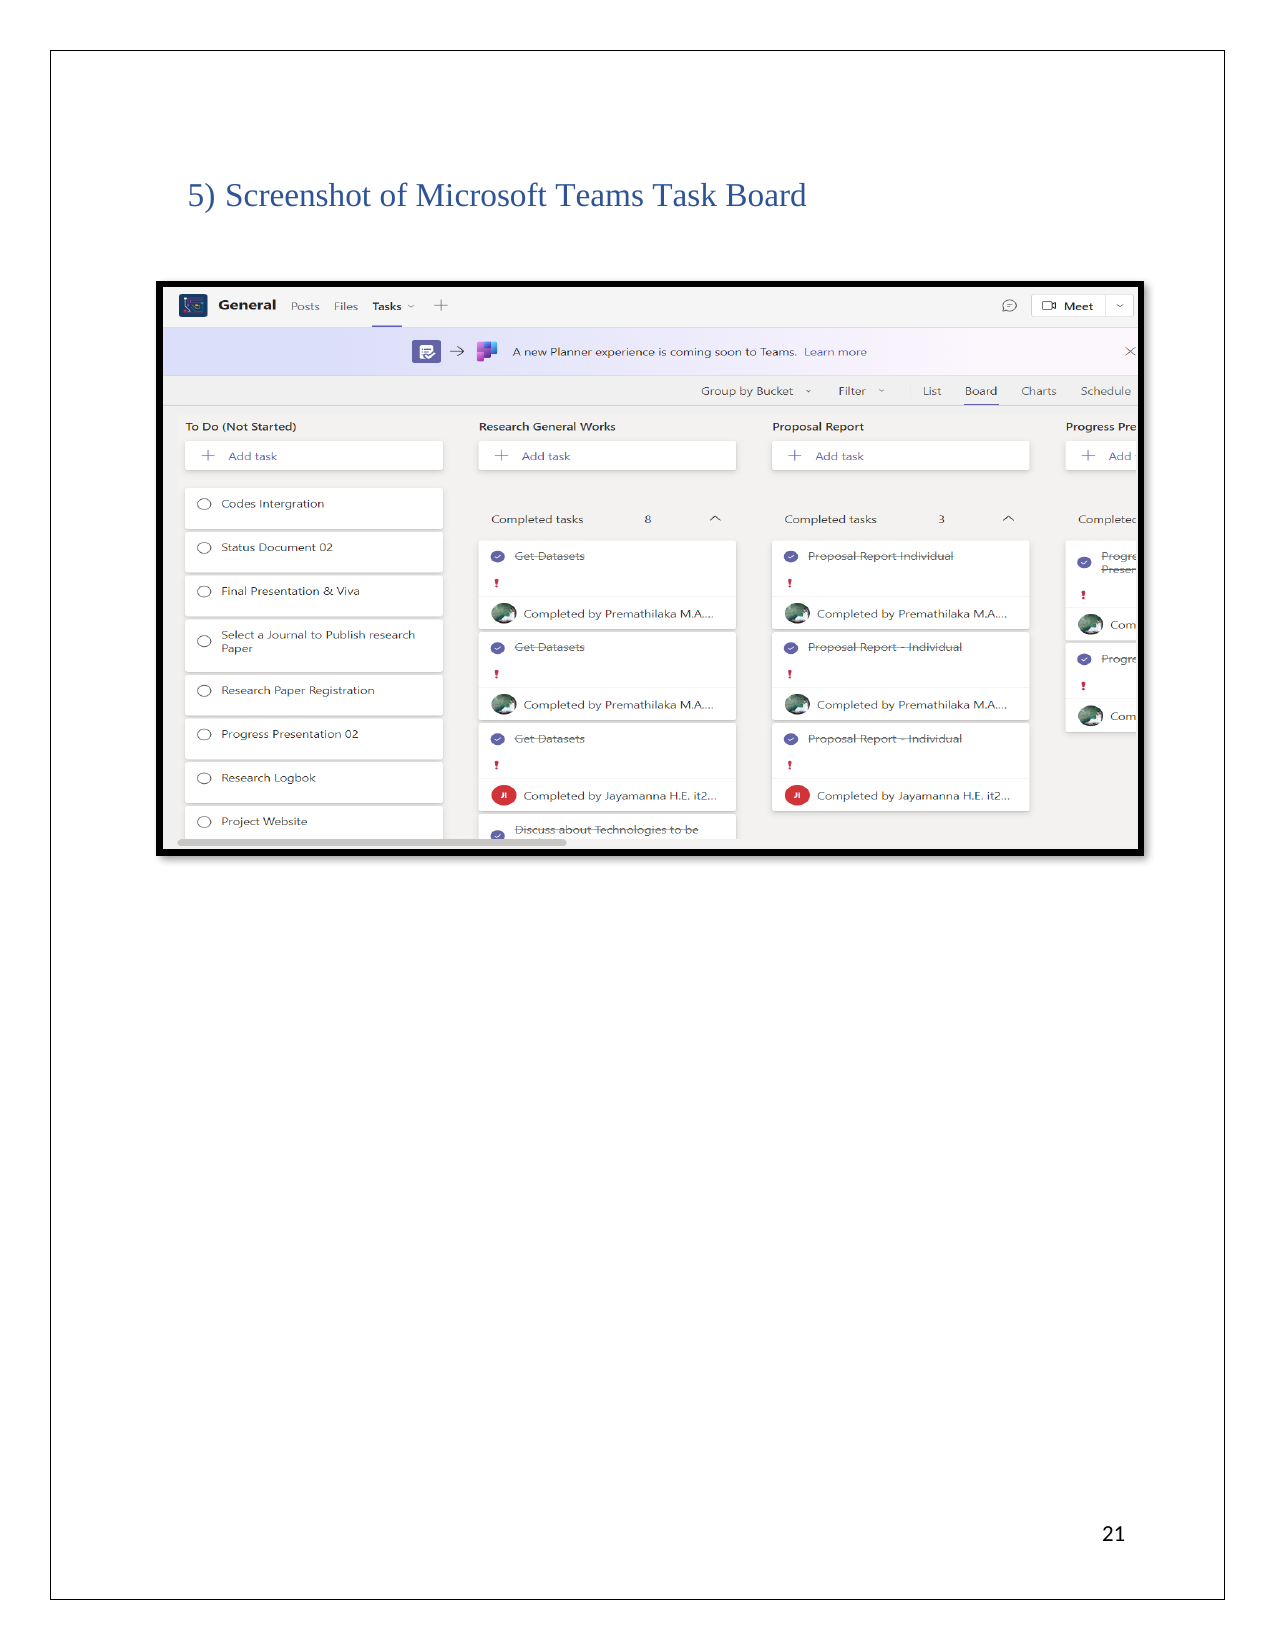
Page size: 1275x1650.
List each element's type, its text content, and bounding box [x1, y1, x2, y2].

subtitle Screenshot of Microsoft Teams Task Board [187, 175, 1125, 213]
picture [163, 287, 1138, 849]
